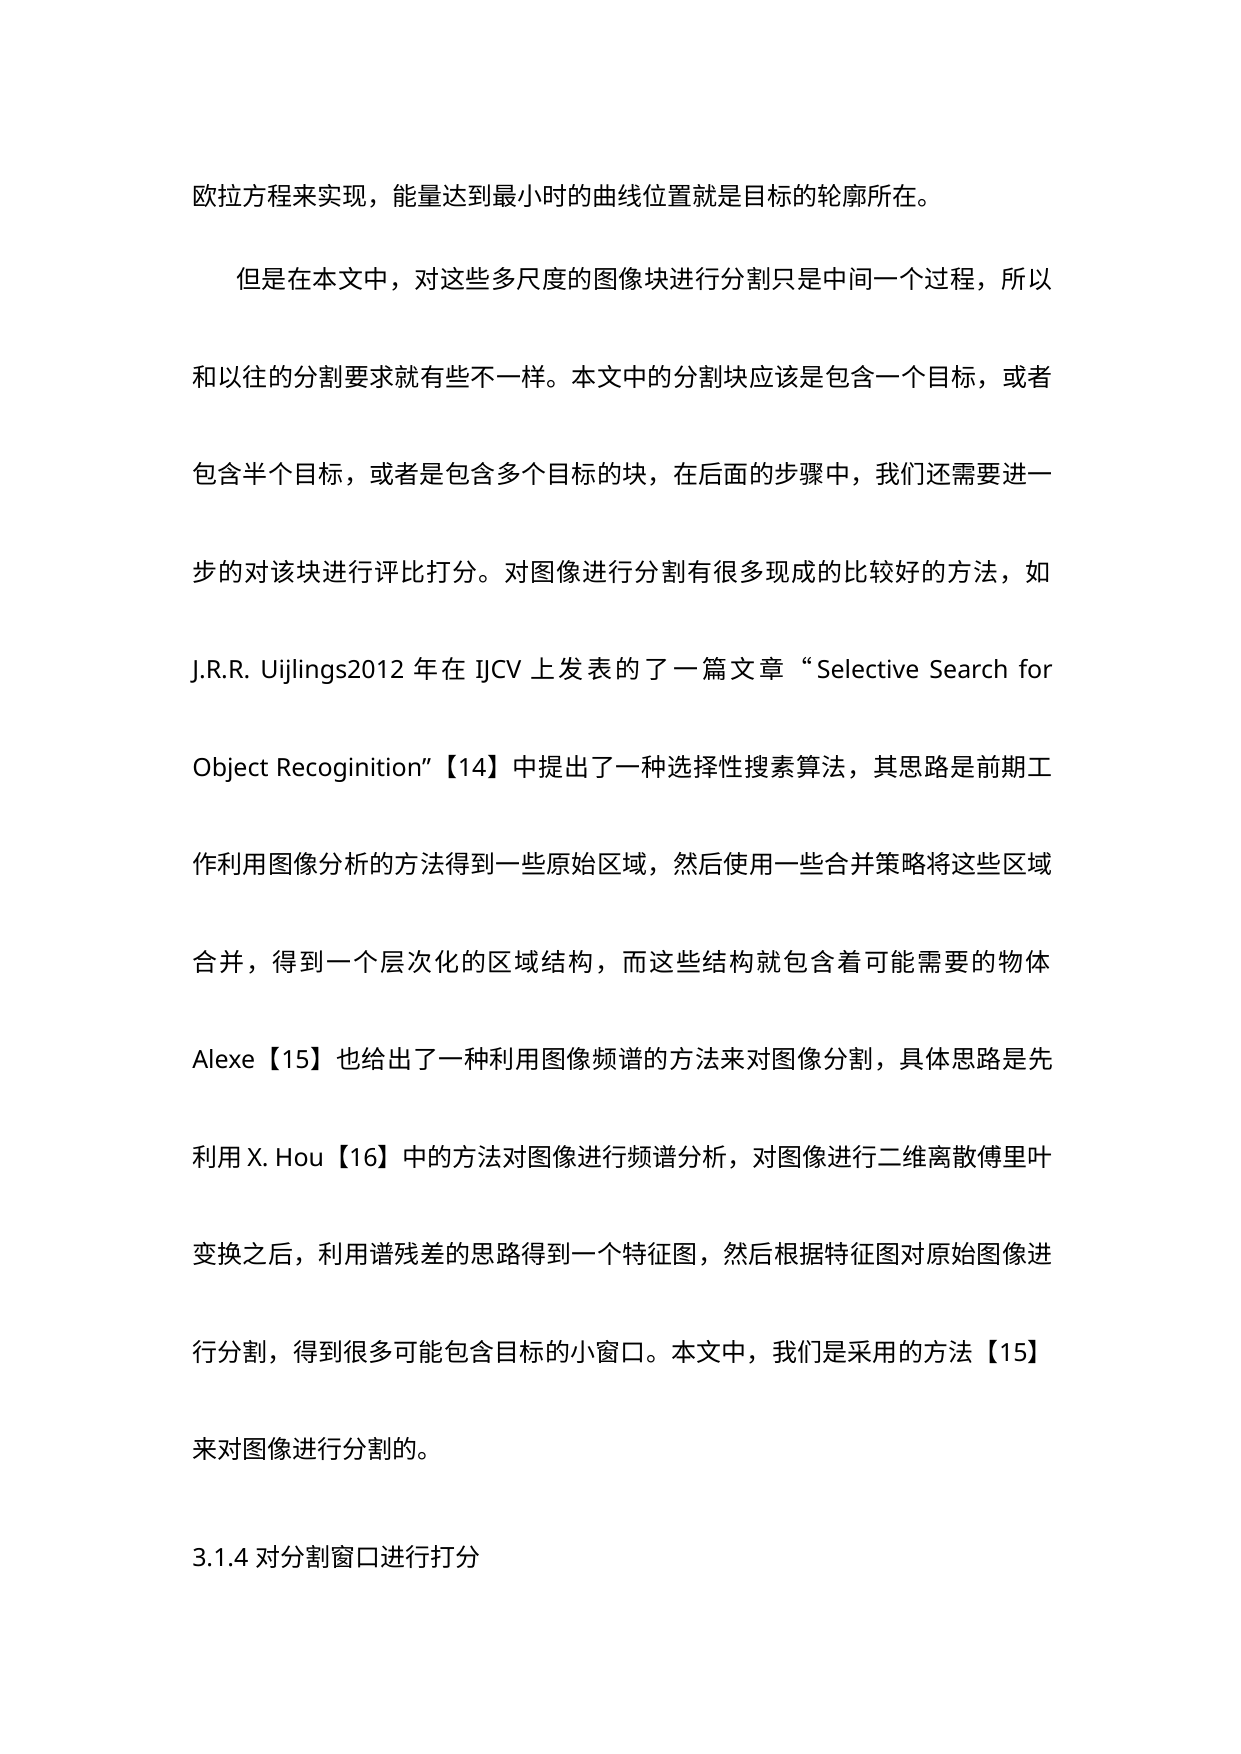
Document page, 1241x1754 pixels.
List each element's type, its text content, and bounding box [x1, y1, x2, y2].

subtitle 3.1.4 对分割窗口进行打分 [192, 1523, 1053, 1588]
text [192, 162, 1053, 227]
text 但是在本文中，对这些多尺度的图像块进行分割只是中间一个过程，所以和以往的分割要求就有些不一样。本文中的分割块应该是包含一个目标，或者包含半个目标，或者是包含多个目标的块，在后面的步骤中，我们还需要进一步的对该块进行评比打分。对图像进行分割有很多现成的比较好的方法，如J.R.R. Uijlings2012年在IJCV上发表的了一篇文章“Selective Search for Object Recoginition”【14】中提出了一种选择性搜素算法，其思路是前期工作利用图像分析的方法得到一些原始区域，然后使用一些合并策略将这些区域合并，得到一个层次化的区域结构，而这些结构就包含着可能需要的物体。Alexe【15】也给出了一种利用图像频谱的方法来对图像分割，具体思路是先利用X. Hou【16】中的方法对图像进行频谱分析，对图像进行二维离散傅里叶变换之后，利用谱残差的思路得到一个特征图，然后根据特征图对原始图像进行分割，得到很多可能包含目标的小窗口。本文中，我们是采用的方法【15】来对图像进行分割的。 [192, 245, 1053, 1480]
